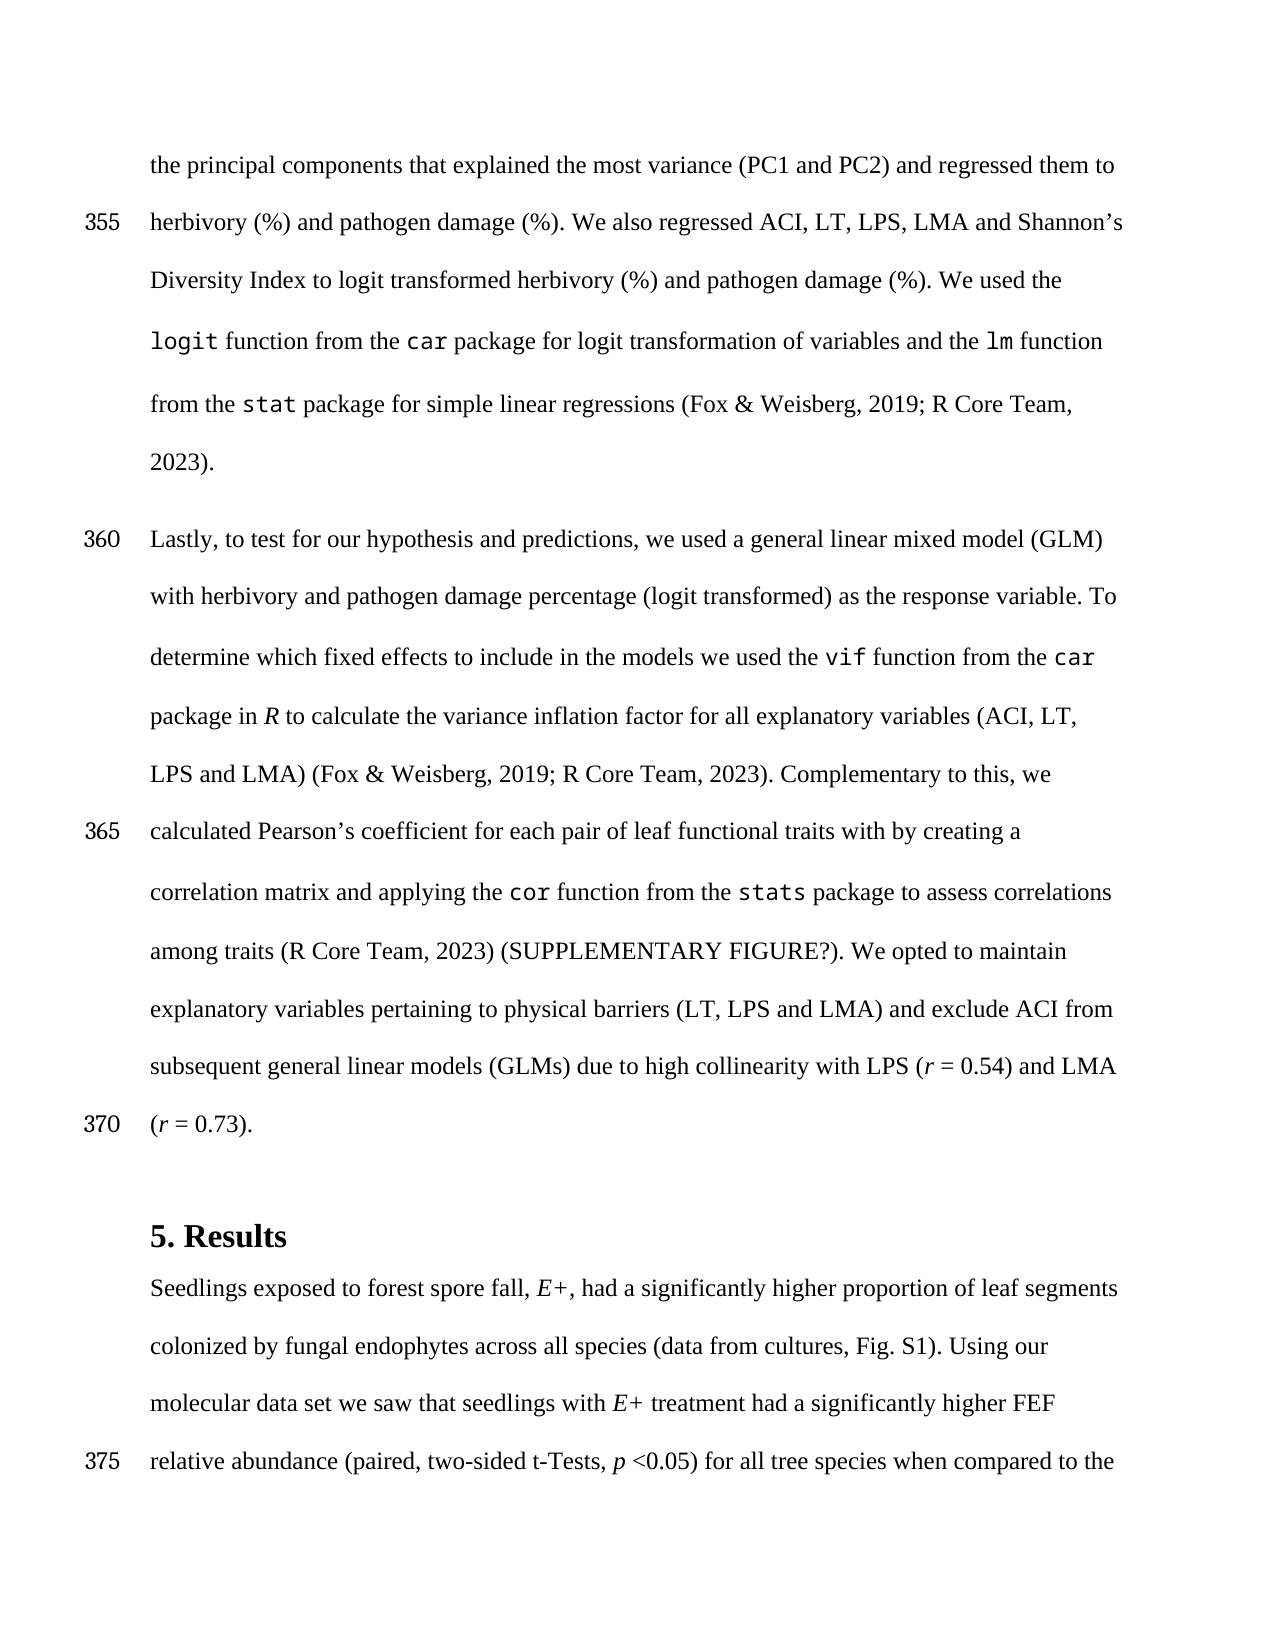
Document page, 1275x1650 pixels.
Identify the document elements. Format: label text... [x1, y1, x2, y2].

subtitle 5. Results [150, 1216, 1125, 1254]
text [150, 150, 1125, 476]
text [150, 1273, 1125, 1474]
text Lastly, to test for our hypothesis and predictions, we used a general linear mixed model (GLM) with herbivory and pathogen damage percentage (logit transformed) as the response variable. To determine which fixed effects to include in the models we used the vif function from the car package in R to calculate the variance inflation factor for all explanatory variables (ACI, LT, LPS and LMA) (Fox & Weisberg, 2019; R Core Team, 2023). Complementary to this, we calculated Pearson’s coefficient for each pair of leaf functional traits with by creating a correlation matrix and applying the cor function from the stats package to assess correlations among traits (R Core Team, 2023) (SUPPLEMENTARY FIGURE?). We opted to maintain explanatory variables pertaining to physical barriers (LT, LPS and LMA) and exclude ACI from subsequent general linear models (GLMs) due to high collinearity with LPS (r = 0.54) and LMA (r = 0.73). [150, 524, 1125, 1137]
